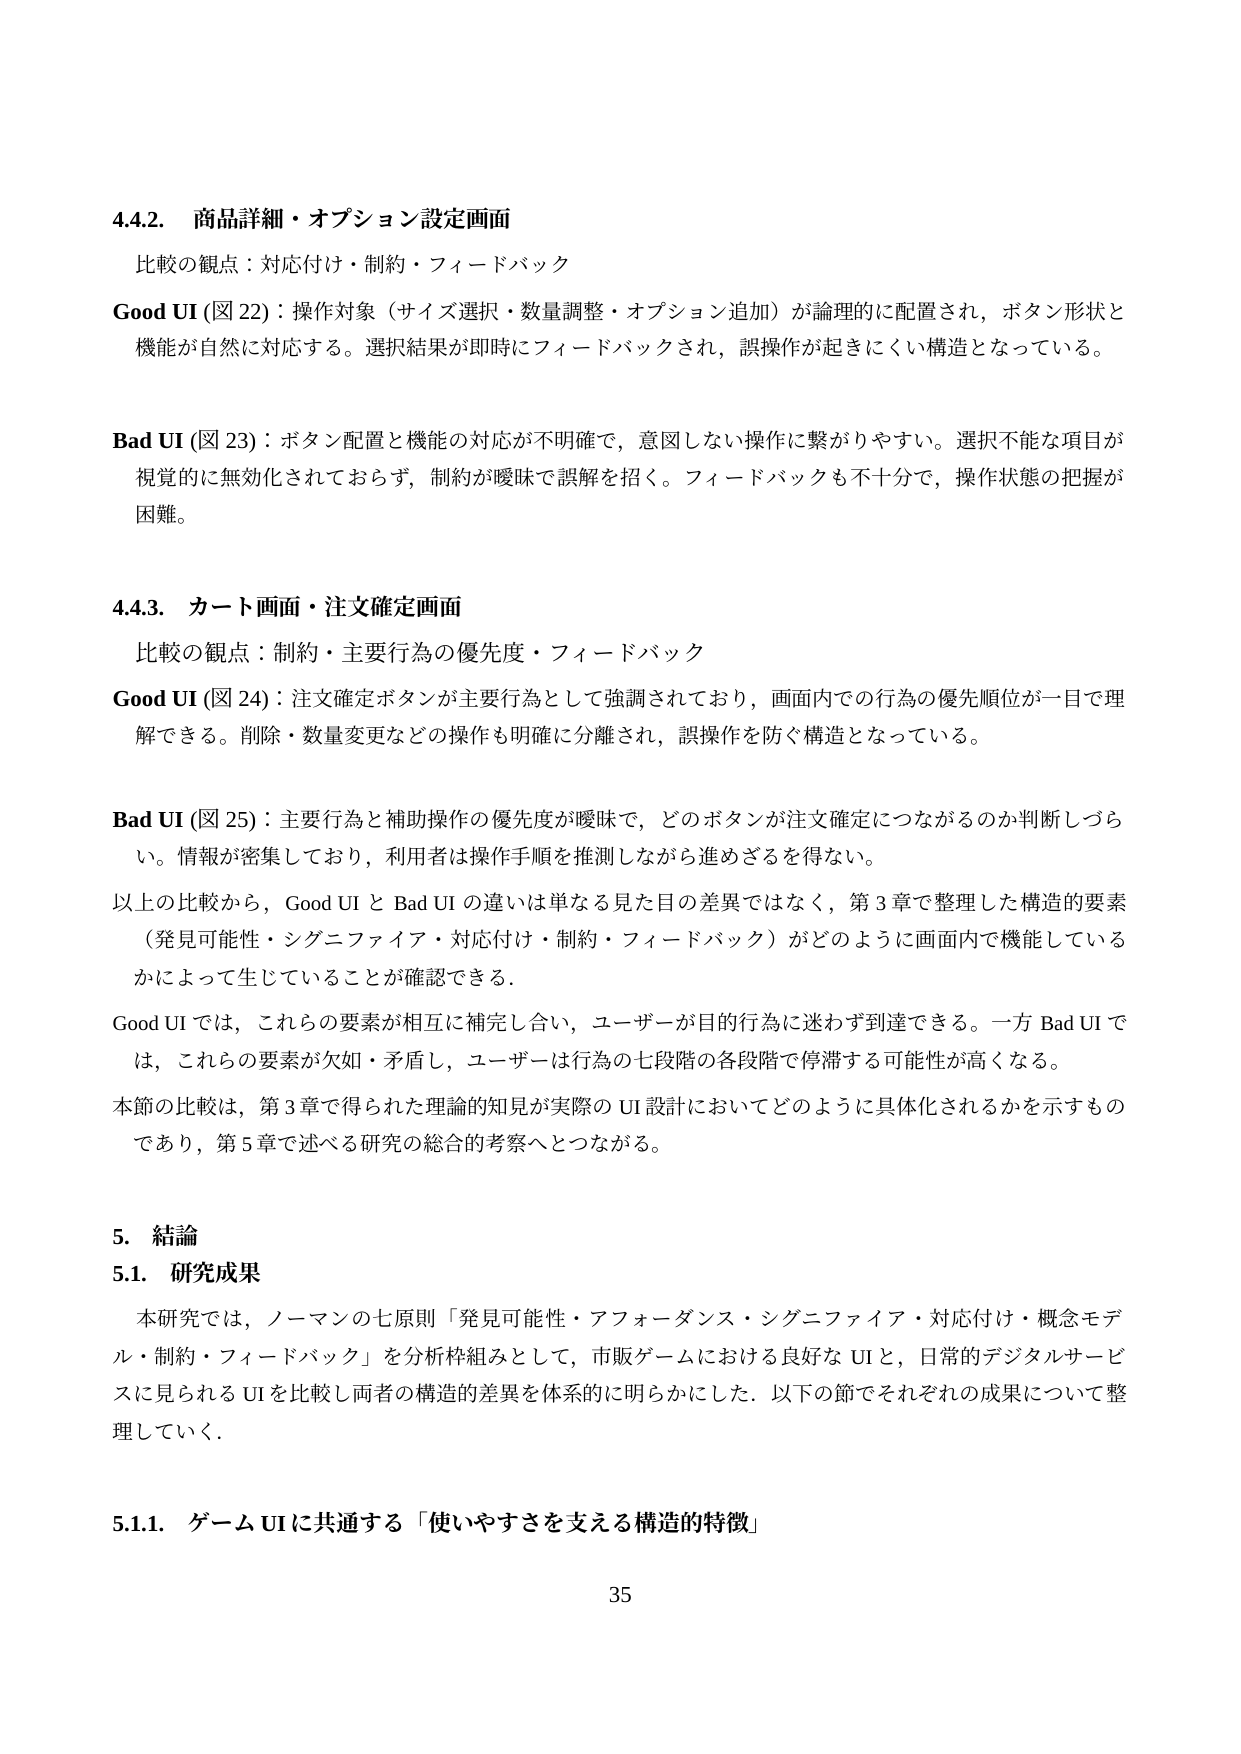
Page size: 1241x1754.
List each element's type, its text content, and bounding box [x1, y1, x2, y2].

text Bad UI (図25)：主要行為と補助操作の優先度が曖昧で，どのボタンが注文確定につながるのか判断しづらい。情報が密集しており，利用者は操作手順を推測しながら進めざるを得ない。 [112, 799, 1128, 874]
text 以上の比較から，Good UI と Bad UI の違いは単なる見た目の差異ではなく，第3章で整理した構造的要素（発見可能性・シグニファイア・対応付け・制約・フィードバック）がどのように画面内で機能しているかによって生じていることが確認できる． [112, 882, 1128, 995]
text Bad UI (図23)：ボタン配置と機能の対応が不明確で，意図しない操作に繋がりやすい。選択不能な項目が視覚的に無効化されておらず，制約が曖昧で誤解を招く。フィードバックも不十分で，操作状態の把握が困難。 [112, 420, 1128, 532]
text 4.4.3. カート画面・注文確定画面 [112, 586, 1128, 624]
text 比較の観点：制約・主要行為の優先度・フィードバック [112, 632, 1128, 670]
text Good UI (図24)：注文確定ボタンが主要行為として強調されており，画面内での行為の優先順位が一目で理解できる。削除・数量変更などの操作も明確に分離され，誤操作を防ぐ構造となっている。 [112, 678, 1128, 791]
text 5. 結論 5.1. 研究成果 [112, 1216, 1128, 1291]
text Good UI (図22)：操作対象（サイズ選択・数量調整・オプション追加）が論理的に配置され，ボタン形状と機能が自然に対応する。選択結果が即時にフィードバックされ，誤操作が起きにくい構造となっている。 [112, 291, 1128, 366]
text Good UI では，これらの要素が相互に補完し合い，ユーザーが目的行為に迷わず到達できる。一方 Bad UI では，これらの要素が欠如・矛盾し，ユーザーは行為の七段階の各段階で停滞する可能性が高くなる。 [112, 1003, 1128, 1078]
text 本研究では，ノーマンの七原則「発見可能性・アフォーダンス・シグニファイア・対応付け・概念モデル・制約・フィードバック」を分析枠組みとして，市販ゲームにおける良好なUIと，日常的デジタルサービスに見られるUIを比較し両者の構造的差異を体系的に明らかにした．以下の節でそれぞれの成果について整理していく． [112, 1299, 1128, 1449]
text 5.1.1. ゲームUIに共通する「使いやすさを支える構造的特徴」 [112, 1503, 1128, 1541]
text 4.4.2. 商品詳細・オプション設定画面 [112, 199, 1128, 236]
text 比較の観点：対応付け・制約・フィードバック [112, 245, 1128, 282]
text 本節の比較は，第3章で得られた理論的知見が実際のUI設計においてどのように具体化されるかを示すものであり，第5章で述べる研究の総合的考察へとつながる。 [112, 1086, 1128, 1161]
